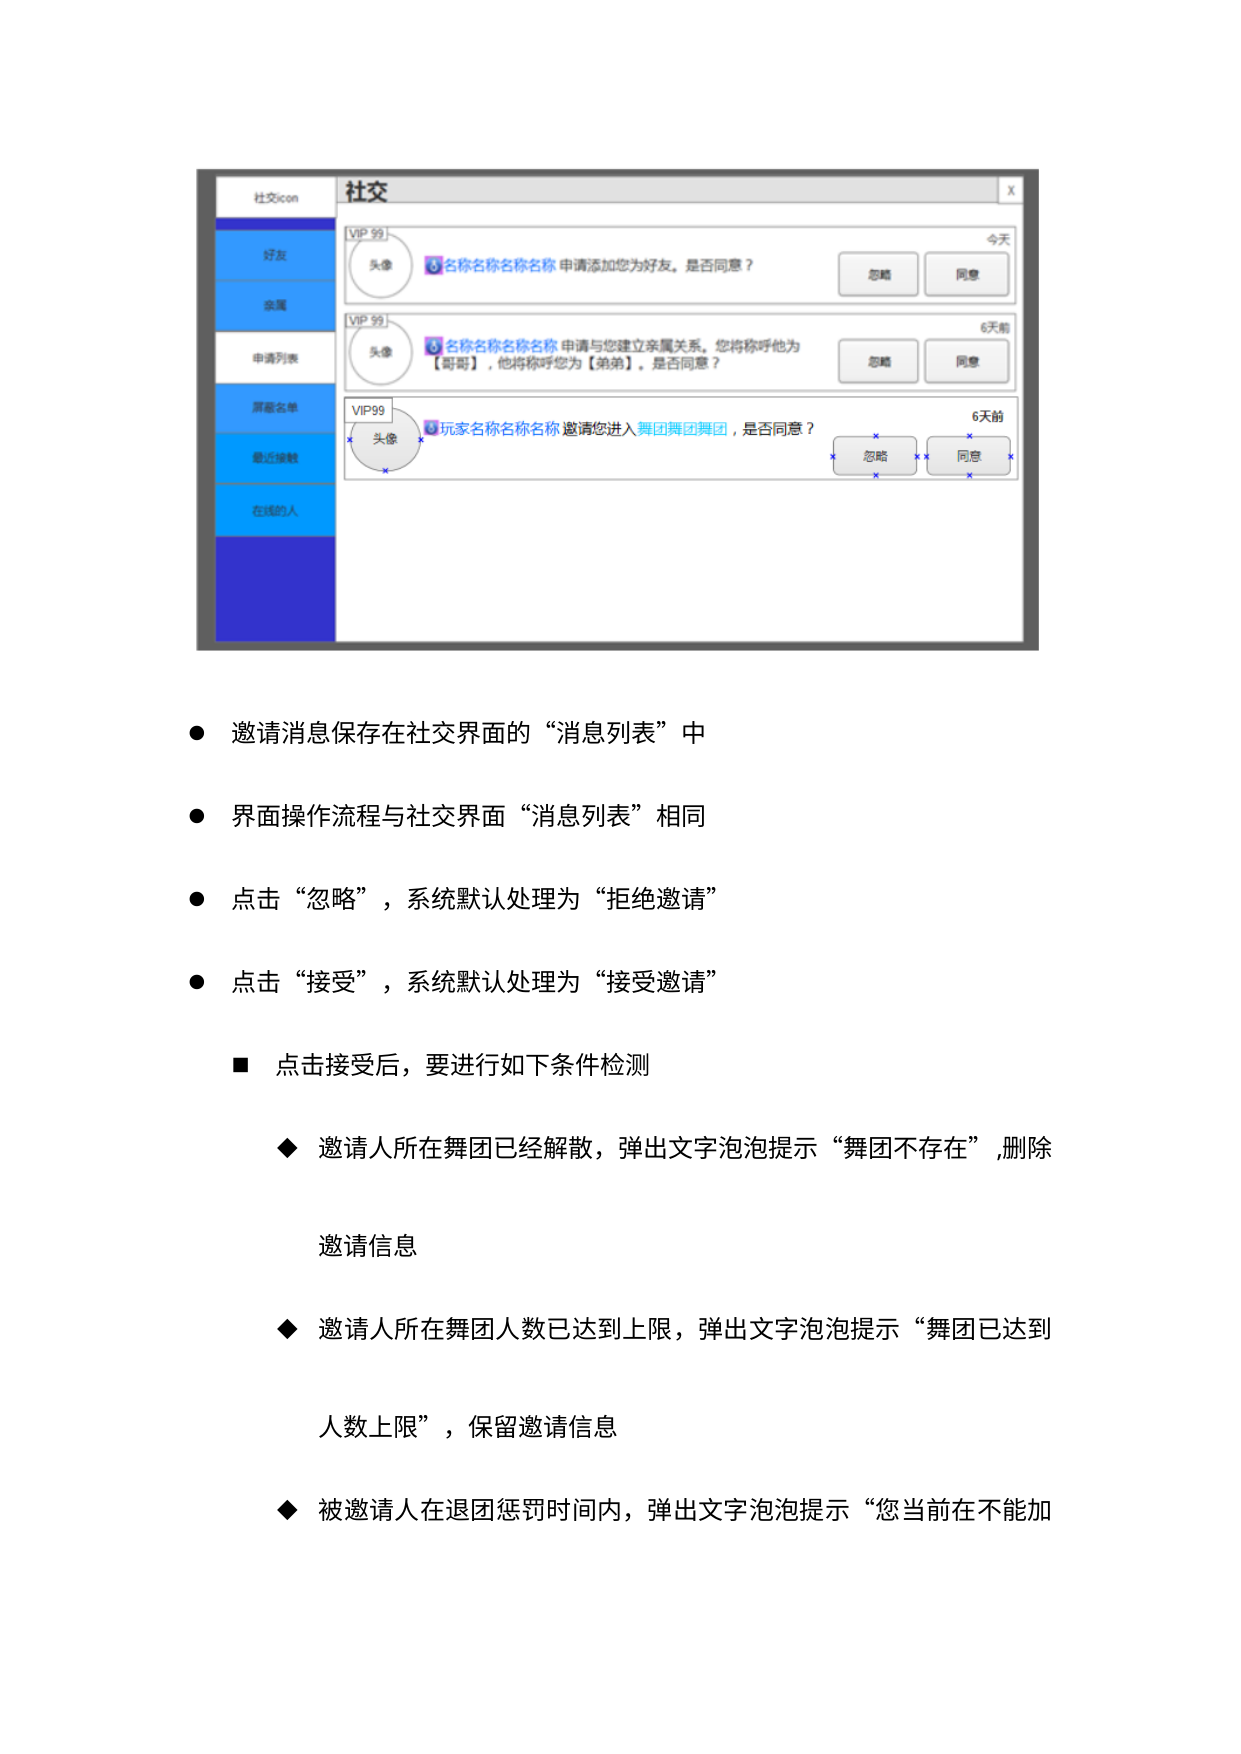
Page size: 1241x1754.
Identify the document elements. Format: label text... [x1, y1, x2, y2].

list 点击“接受”，系统默认处理为“接受邀请” [187, 948, 1053, 1013]
list 点击接受后，要进行如下条件检测 [231, 1031, 1053, 1096]
list 邀请人所在舞团人数已达到上限，弹出文字泡泡提示“舞团已达到人数上限”，保留邀请信息 [275, 1295, 1053, 1458]
list 邀请人所在舞团已经解散，弹出文字泡泡提示“舞团不存在”,删除邀请信息 [275, 1114, 1053, 1277]
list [275, 1476, 1053, 1541]
list 点击“忽略”，系统默认处理为“拒绝邀请” [187, 865, 1053, 930]
list 邀请消息保存在社交界面的“消息列表”中 [187, 699, 1053, 764]
picture [187, 162, 1053, 653]
list 界面操作流程与社交界面“消息列表”相同 [187, 782, 1053, 847]
